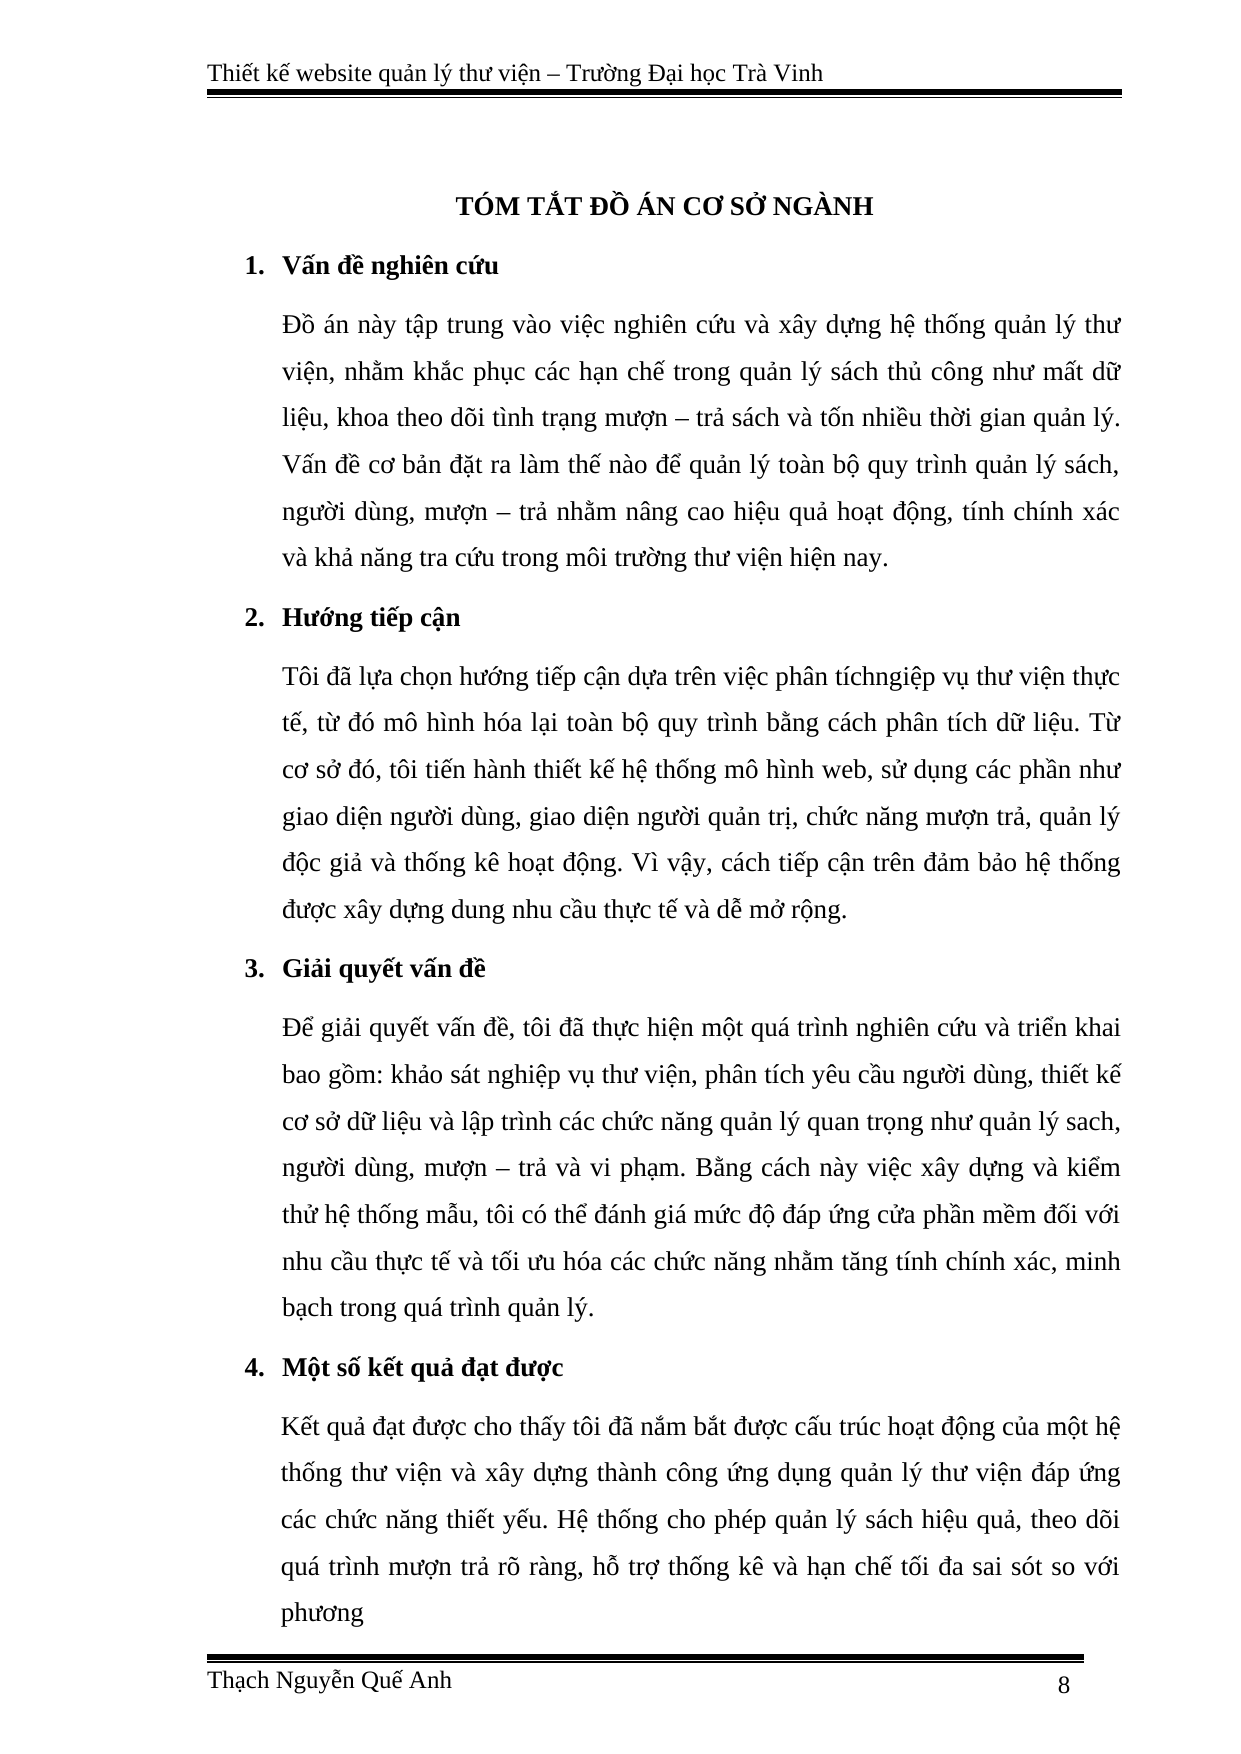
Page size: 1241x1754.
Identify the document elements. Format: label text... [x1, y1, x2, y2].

text TÓM TẮT ĐỒ ÁN CƠ SỞ NGÀNH [207, 190, 1122, 221]
text Tôi đã lựa chọn hướng tiếp cận dựa trên việc phân tíchngiệp vụ thư viện thực tế, từ đó mô hình hóa lại toàn bộ quy trình bằng cách phân tích dữ liệu. Từ cơ sở đó, tôi tiến hành thiết kế hệ thống mô hình web, sử dụng các phần như giao diện người dùng, giao diện người quản trị, chức năng mượn trả, quản lý độc giả và thống kê hoạt động. Vì vậy, cách tiếp cận trên đảm bảo hệ thống được xây dựng dung nhu cầu thực tế và dễ mở rộng. [282, 660, 1122, 924]
text Đồ án này tập trung vào việc nghiên cứu và xây dựng hệ thống quản lý thư viện, nhằm khắc phục các hạn chế trong quản lý sách thủ công như mất dữ liệu, khoa theo dõi tình trạng mượn – trả sách và tốn nhiều thời gian quản lý. Vấn đề cơ bản đặt ra làm thế nào để quản lý toàn bộ quy trình quản lý sách, người dùng, mượn – trả nhằm nâng cao hiệu quả hoạt động, tính chính xác và khả năng tra cứu trong môi trường thư viện hiện nay. [282, 308, 1122, 573]
list Một số kết quả đạt được [244, 1351, 1122, 1382]
list Hướng tiếp cận [244, 601, 1122, 632]
text Kết quả đạt được cho thấy tôi đã nắm bắt được cấu trúc hoạt động của một hệ thống thư viện và xây dựng thành công ứng dụng quản lý thư viện đáp ứng các chức năng thiết yếu. Hệ thống cho phép quản lý sách hiệu quả, theo dõi quá trình mượn trả rõ ràng, hỗ trợ thống kê và hạn chế tối đa sai sót so với phương [281, 1410, 1122, 1628]
list Giải quyết vấn đề [244, 952, 1122, 983]
text Để giải quyết vấn đề, tôi đã thực hiện một quá trình nghiên cứu và triển khai bao gồm: khảo sát nghiệp vụ thư viện, phân tích yêu cầu người dùng, thiết kế cơ sở dữ liệu và lập trình các chức năng quản lý quan trọng như quản lý sach, người dùng, mượn – trả và vi phạm. Bằng cách này việc xây dựng và kiểm thử hệ thống mẫu, tôi có thể đánh giá mức độ đáp ứng cửa phần mềm đối với nhu cầu thực tế và tối ưu hóa các chức năng nhằm tăng tính chính xác, minh bạch trong quá trình quản lý. [282, 1011, 1122, 1323]
list Vấn đề nghiên cứu [244, 249, 1122, 280]
